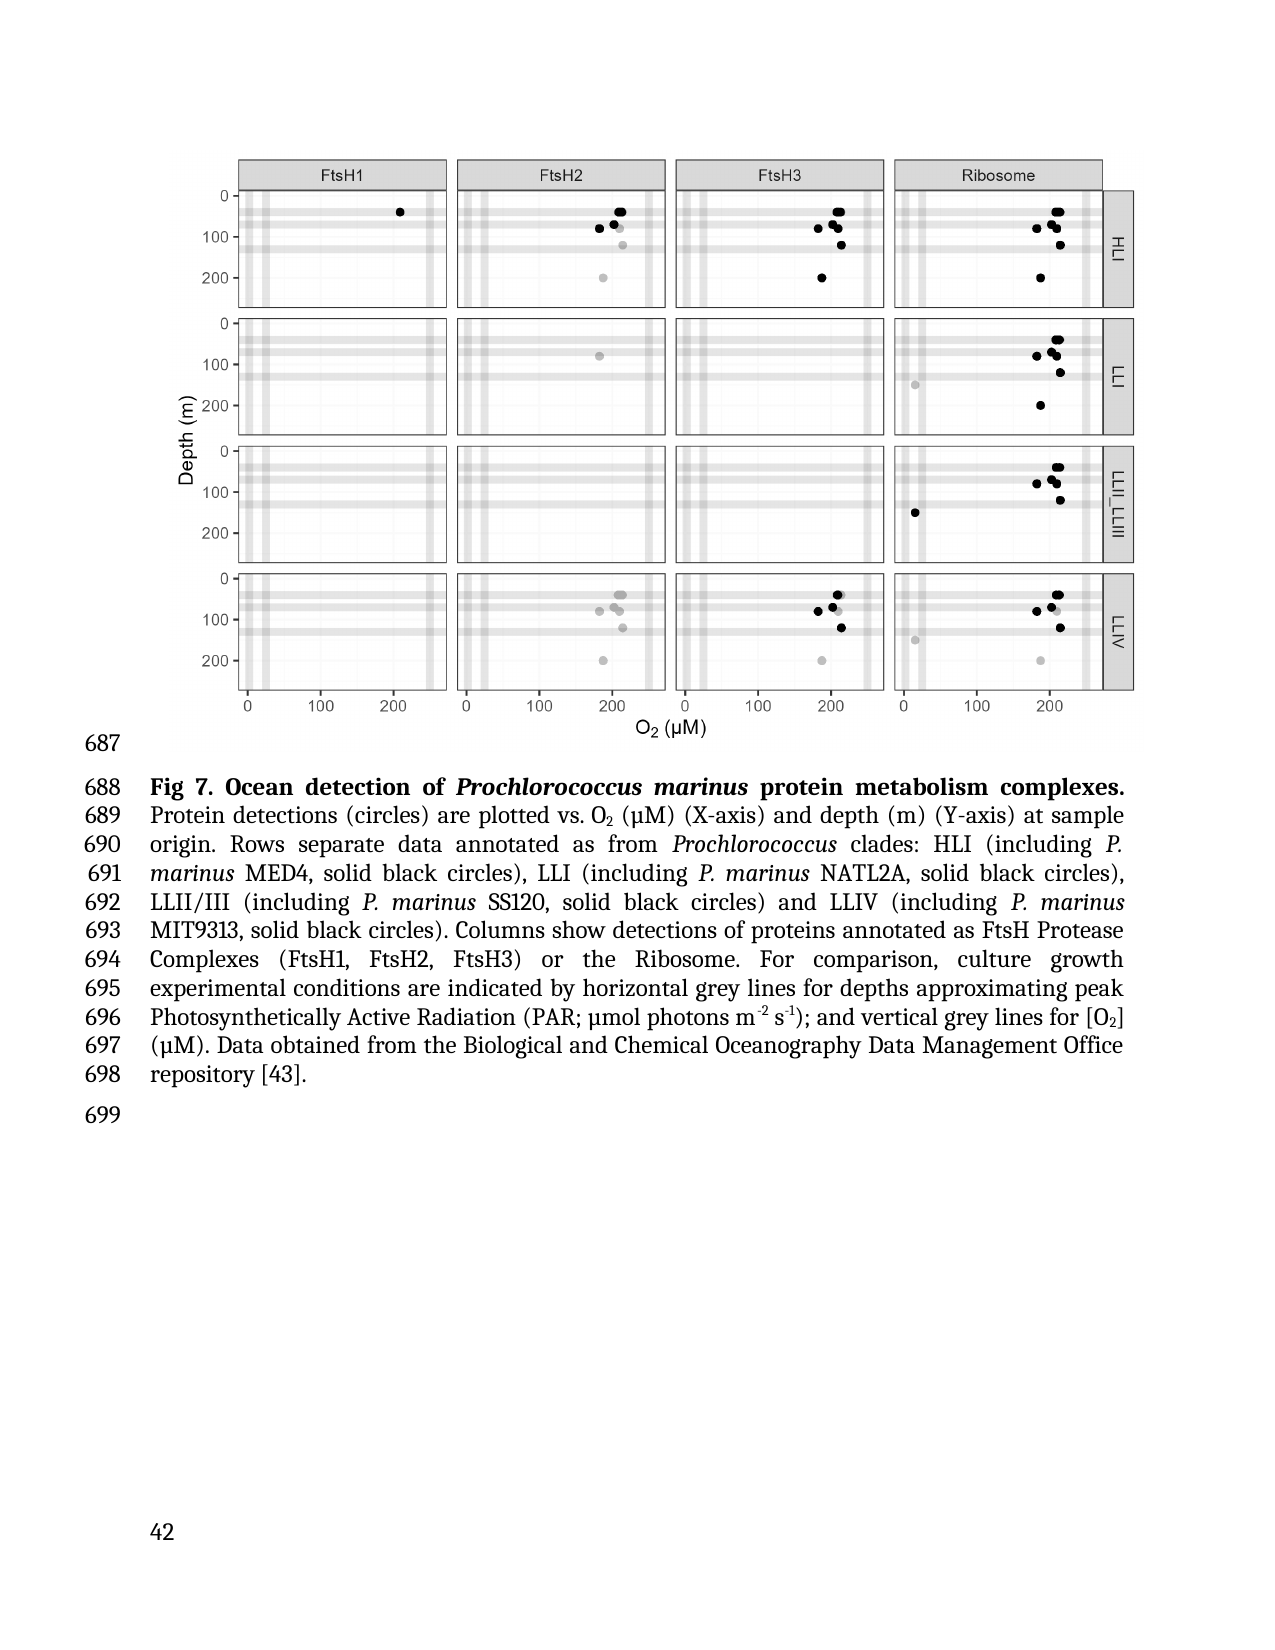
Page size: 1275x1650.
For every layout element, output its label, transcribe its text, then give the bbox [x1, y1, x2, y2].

picture [168, 150, 1144, 752]
text Fig 7. Ocean detection of Prochlorococcus marinus protein metabolism complexes. Protein detections (circles) are plotted vs. O2 (µM) (X-axis) and depth (m) (Y-axis) at sample origin. Rows separate data annotated as from Prochlorococcus clades: HLI (including P. marinus MED4, solid black circles), LLI (including P. marinus NATL2A, solid black circles), LLII/III (including P. marinus SS120, solid black circles) and LLIV (including P. marinus MIT9313, solid black circles). Columns show detections of proteins annotated as FtsH Protease Complexes (FtsH1, FtsH2, FtsH3) or the Ribosome. For comparison, culture growth experimental conditions are indicated by horizontal grey lines for depths approximating peak Photosynthetically Active Radiation (PAR; µmol photons m-2 s-1); and vertical grey lines for [O2] (µM). Data obtained from the Biological and Chemical Oceanography Data Management Office repository [43]. [150, 773, 1125, 1089]
